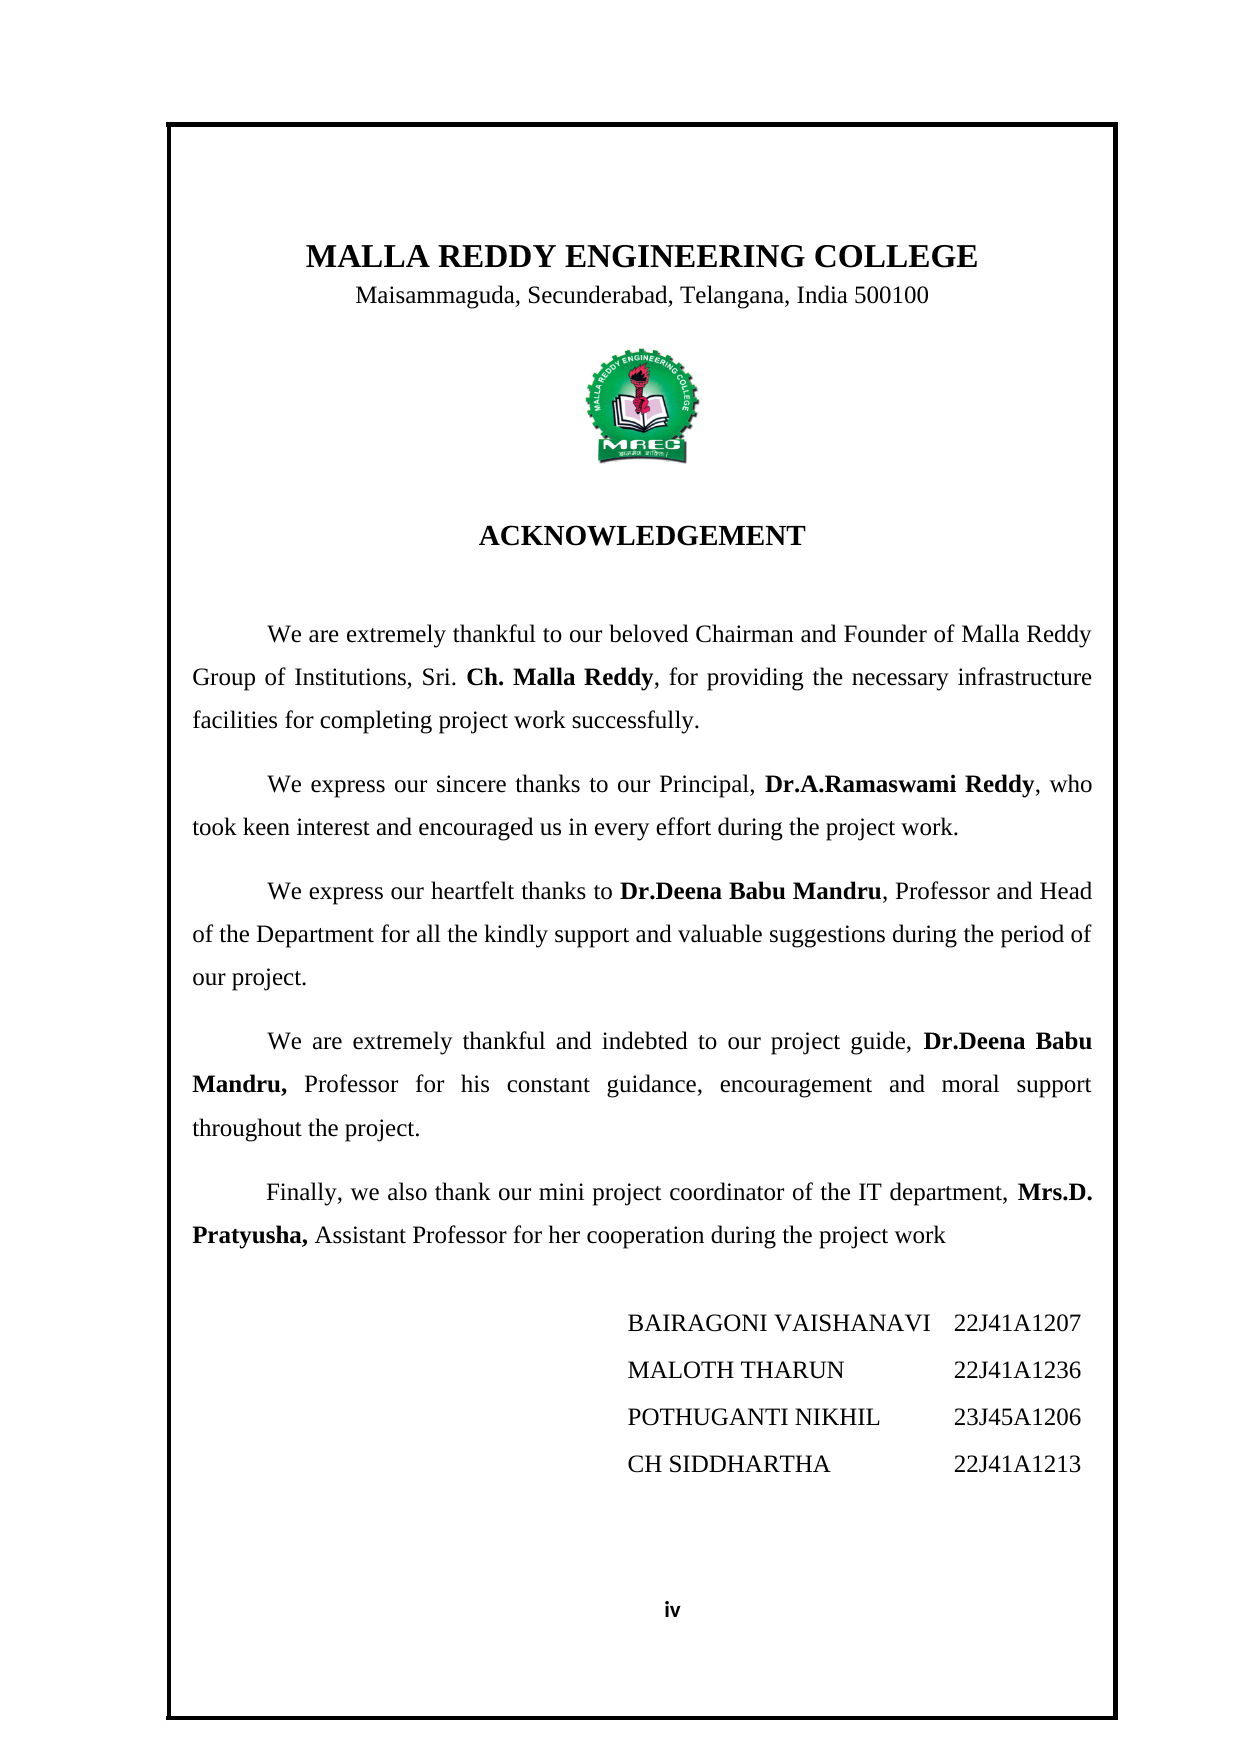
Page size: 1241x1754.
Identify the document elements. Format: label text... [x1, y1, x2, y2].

text We express our sincere thanks to our Principal, Dr.A.Ramaswami Reddy, who took keen interest and encouraged us in every effort during the project work. [192, 769, 1092, 841]
text Finally, we also thank our mini project coordinator of the IT department, Mrs.D. Pratyusha, Assistant Professor for her cooperation during the project work [192, 1177, 1092, 1248]
text We are extremely thankful to our beloved Chairman and Founder of Malla Reddy Group of Institutions, Sri. Ch. Malla Reddy, for providing the necessary infrastructure facilities for completing project work successfully. [192, 619, 1092, 734]
table_cell 22J41A1236 [942, 1353, 1092, 1399]
table_header 22J41A1207 [942, 1306, 1092, 1352]
text MALLA REDDY ENGINEERING COLLEGE [192, 236, 1092, 274]
text We express our heartfelt thanks to Dr.Deena Babu Mandru, Professor and Head of the Department for all the kindly support and valuable suggestions during the period of our project. [192, 876, 1092, 991]
table_header BAIRAGONI VAISHANAVI [616, 1306, 942, 1352]
text Maisammaguda, Secunderabad, Telangana, India 500100 [192, 280, 1092, 309]
picture [574, 346, 711, 464]
table_cell 22J41A1213 [942, 1447, 1092, 1493]
text ACKNOWLEDGEMENT [192, 468, 1092, 552]
text We are extremely thankful and indebted to our project guide, Dr.Deena Babu Mandru, Professor for his constant guidance, encouragement and moral support throughout the project. [192, 1026, 1092, 1141]
table_cell CH SIDDHARTHA [616, 1447, 942, 1493]
table_cell MALOTH THARUN [616, 1353, 942, 1399]
table_cell POTHUGANTI NIKHIL [616, 1399, 942, 1447]
table_cell 23J45A1206 [942, 1399, 1092, 1447]
